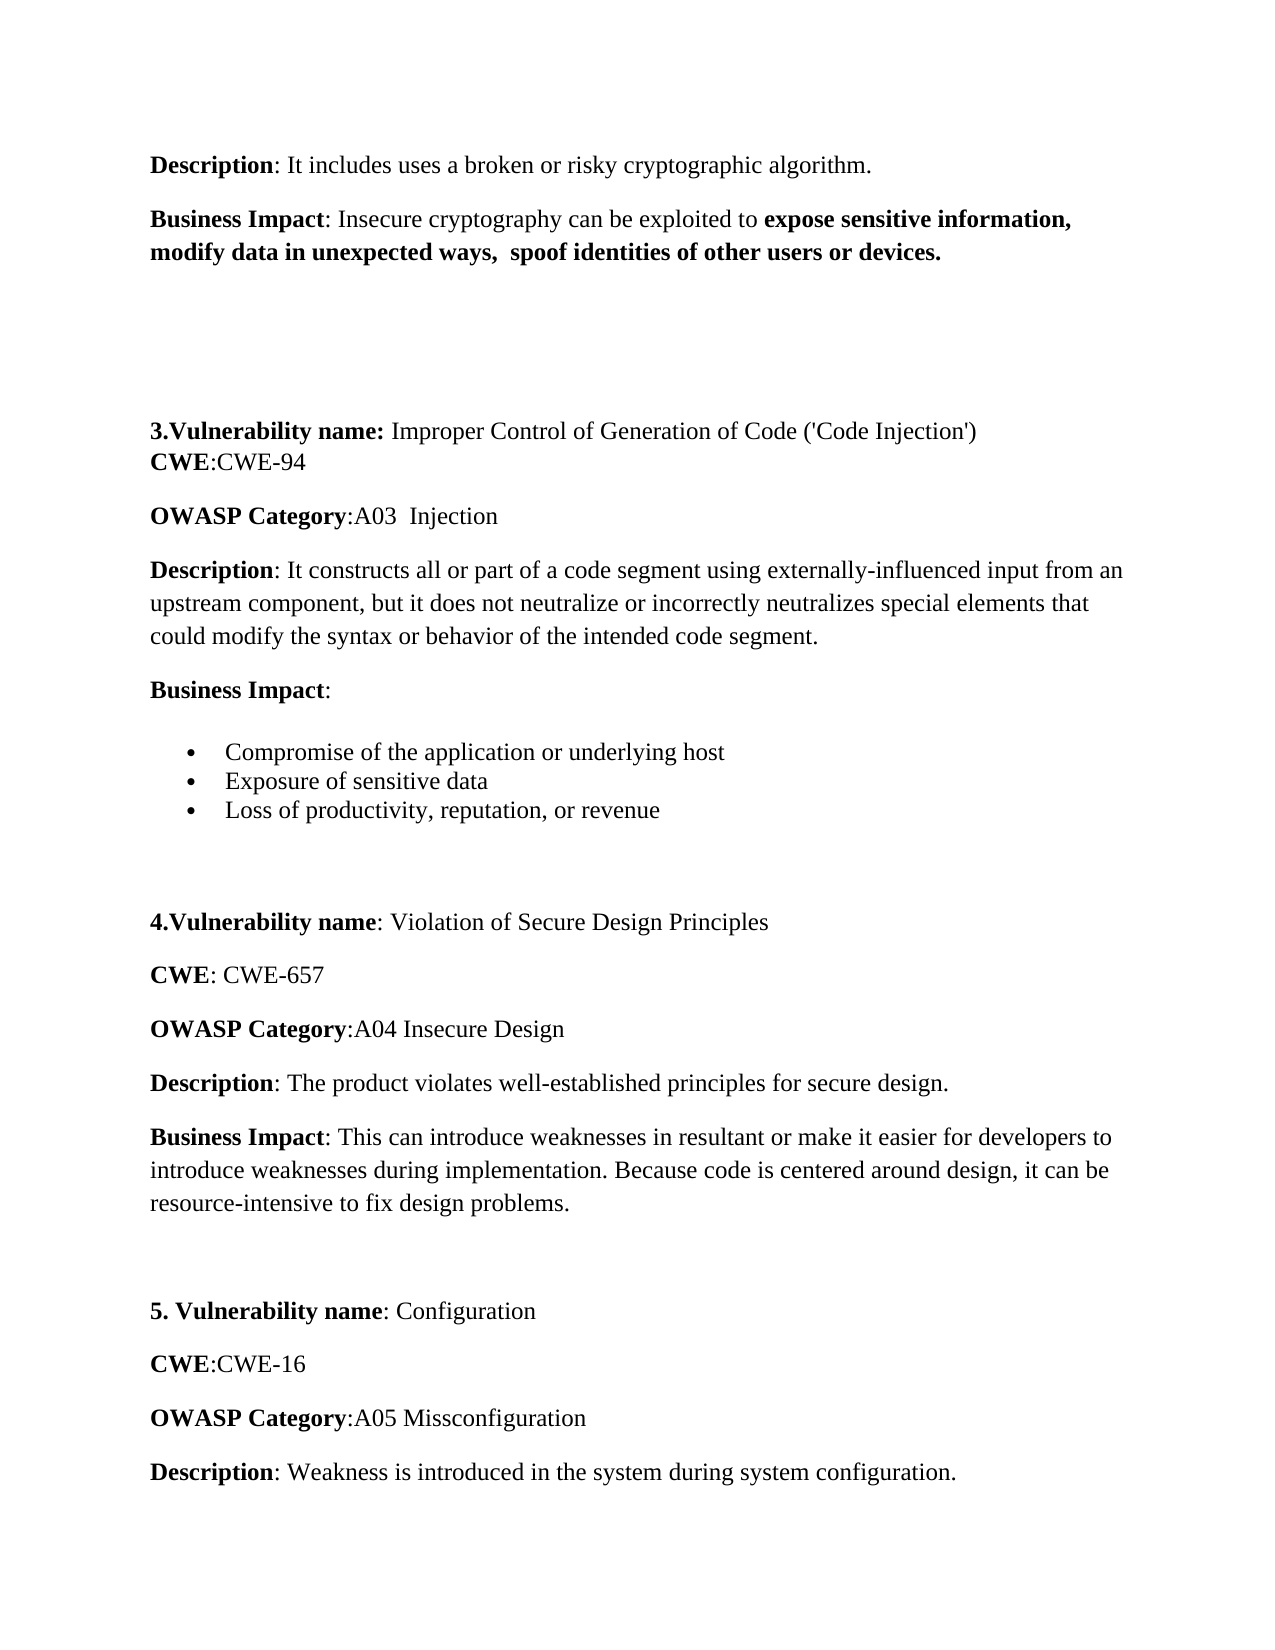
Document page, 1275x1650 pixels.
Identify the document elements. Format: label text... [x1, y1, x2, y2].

text OWASP Category:A05 Missconfiguration [150, 1403, 1125, 1432]
text OWASP Category:A03 Injection [150, 501, 1125, 530]
text CWE:CWE-94 [150, 447, 1125, 476]
subtitle 3.Vulnerability name: Improper Control of Generation of Code ('Code Injection') [150, 416, 1125, 445]
text 5. Vulnerability name: Configuration [150, 1296, 1125, 1324]
text Description: The product violates well-established principles for secure design. [150, 1068, 1125, 1097]
list Exposure of sensitive data [187, 766, 1125, 795]
text Business Impact: This can introduce weaknesses in resultant or make it easier for developers to introduce weaknesses during implementation. Because code is centered around design, it can be resource-intensive to fix design problems. [150, 1122, 1125, 1217]
text Description: It constructs all or part of a code segment using externally-influenced input from an upstream component, but it does not neutralize or incorrectly neutralizes special elements that could modify the syntax or behavior of the intended code segment. [150, 555, 1125, 650]
list Compromise of the application or underlying host [187, 737, 1125, 766]
list Loss of productivity, reputation, or revenue [187, 795, 1125, 823]
text Description: It includes uses a broken or risky cryptographic algorithm. [150, 150, 1125, 179]
text CWE:CWE-16 [150, 1349, 1125, 1378]
text Business Impact: [150, 675, 1125, 704]
text 4.Vulnerability name: Violation of Secure Design Principles [150, 907, 1125, 935]
text OWASP Category:A04 Insecure Design [150, 1014, 1125, 1043]
text Business Impact: Insecure cryptography can be exploited to expose sensitive information, modify data in unexpected ways, spoof identities of other users or devices. [150, 204, 1125, 266]
text Description: Weakness is introduced in the system during system configuration. [150, 1457, 1125, 1486]
text CWE: CWE-657 [150, 960, 1125, 989]
